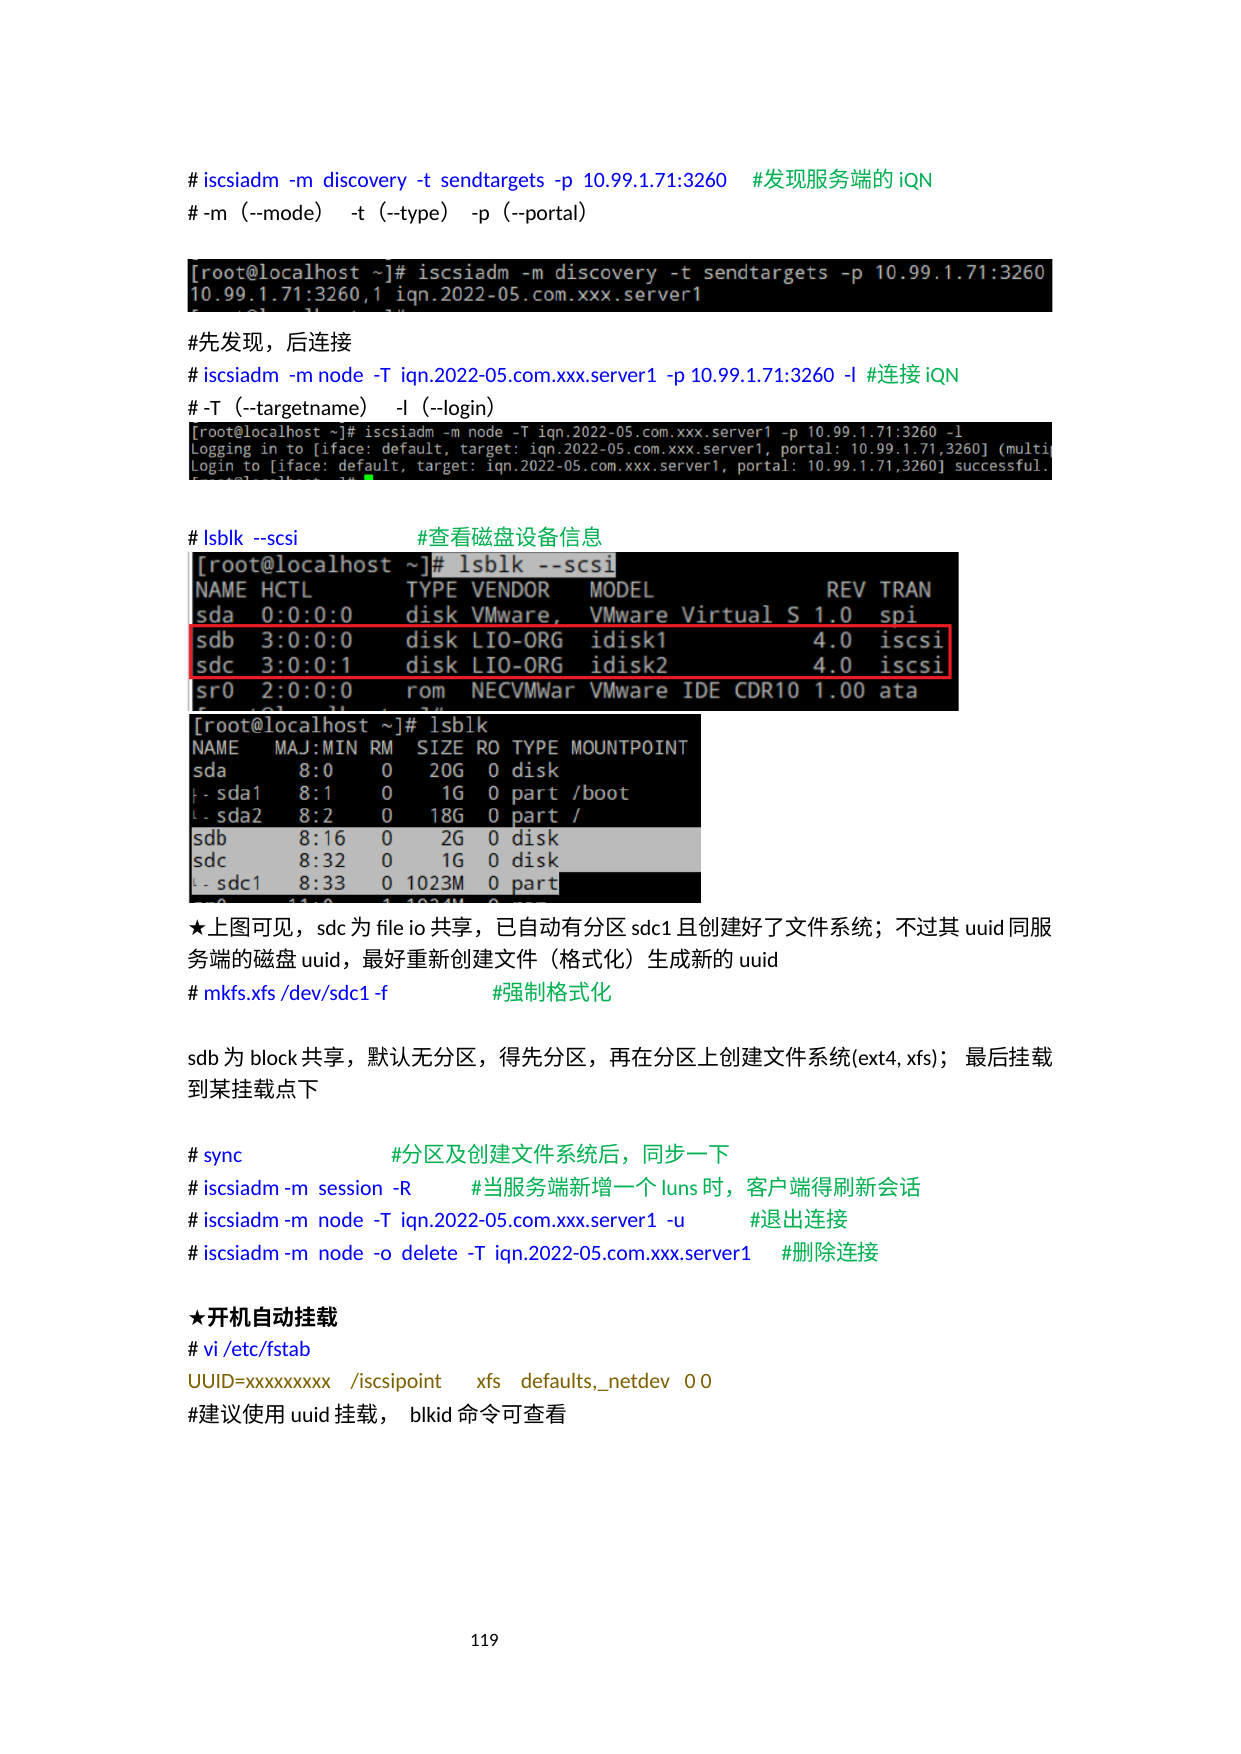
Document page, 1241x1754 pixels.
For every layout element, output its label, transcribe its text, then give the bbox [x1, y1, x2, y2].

text # -m（--mode） -t（--type） -p（--portal） [187, 194, 1053, 227]
picture [187, 259, 1053, 312]
text # iscsiadm -m node -T iqn.2022-05.com.xxx.server1 -p 10.99.1.71:3260 -l #连接iQN [187, 357, 1053, 389]
text # -T（--targetname） -l（--login） [187, 389, 1053, 422]
text # vi /etc/fstab [187, 1332, 1053, 1364]
text # iscsiadm -m session -R #当服务端新增一个luns时，客户端得刷新会话 [187, 1169, 1053, 1202]
text UUID=xxxxxxxxx /iscsipoint xfs defaults,_netdev 0 0 [187, 1364, 1053, 1397]
picture [187, 552, 959, 711]
text ★开机自动挂载 [187, 1299, 1053, 1332]
text #先发现，后连接 [187, 324, 1053, 357]
text # iscsiadm -m node -T iqn.2022-05.com.xxx.server1 -u #退出连接 [187, 1202, 1053, 1234]
text # mkfs.xfs /dev/sdc1 -f #强制格式化 [187, 974, 1053, 1007]
picture [187, 714, 701, 903]
text sdb为block共享，默认无分区，得先分区，再在分区上创建文件系统(ext4, xfs)； 最后挂载到某挂载点下 [187, 1039, 1053, 1104]
text # iscsiadm -m node -o delete -T iqn.2022-05.com.xxx.server1 #删除连接 [187, 1234, 1053, 1267]
text #建议使用uuid挂载， blkid 命令可查看 [187, 1397, 1053, 1429]
text # sync #分区及创建文件系统后，同步一下 [187, 1137, 1053, 1169]
text # iscsiadm -m discovery -t sendtargets -p 10.99.1.71:3260 #发现服务端的iQN [187, 162, 1053, 194]
text ★上图可见，sdc为file io共享，已自动有分区sdc1且创建好了文件系统；不过其uuid同服务端的磁盘uuid，最好重新创建文件（格式化）生成新的uuid [187, 909, 1053, 974]
text # lsblk --scsi #查看磁盘设备信息 [187, 519, 1053, 552]
picture [187, 422, 1052, 480]
